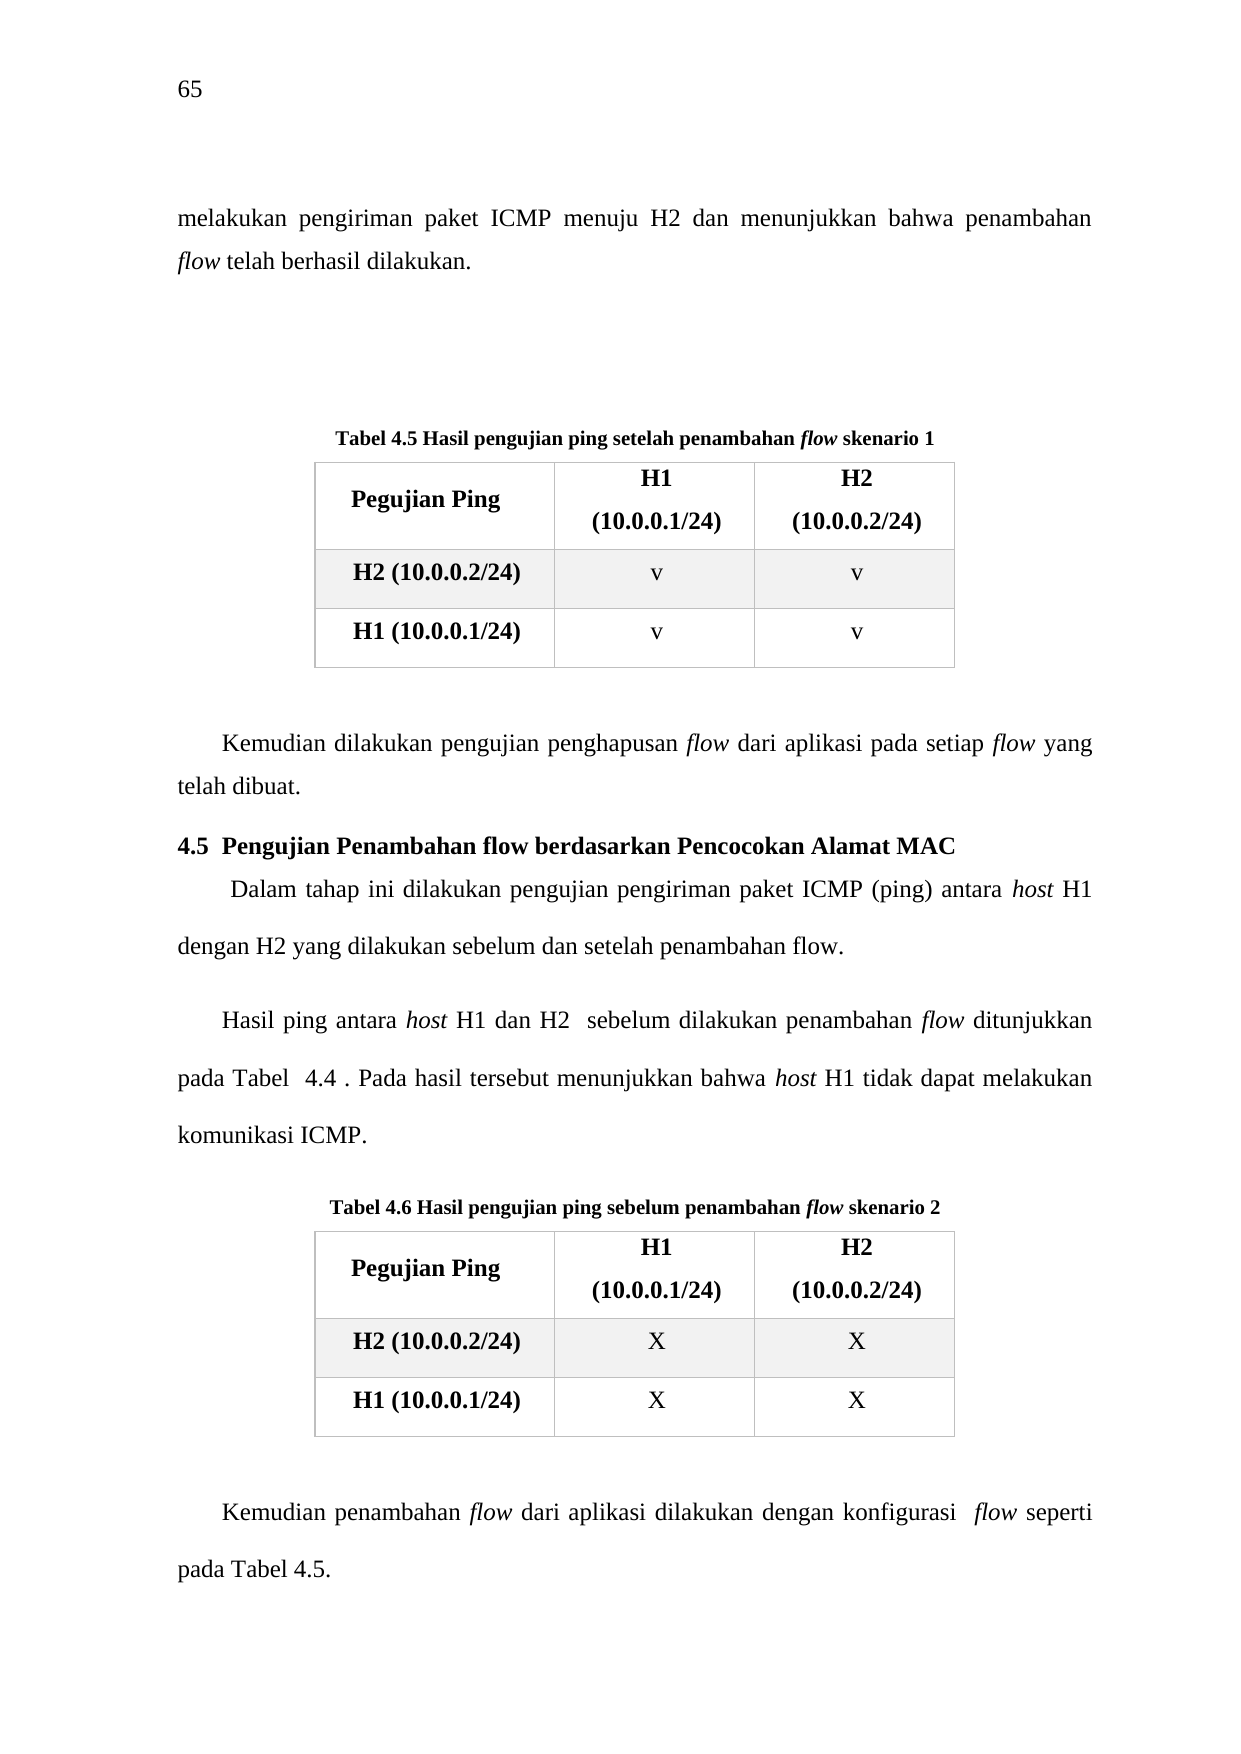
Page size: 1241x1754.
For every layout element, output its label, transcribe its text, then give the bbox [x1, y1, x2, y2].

table_header H2 (10.0.0.2/24) [755, 463, 954, 549]
table_cell X [555, 1319, 754, 1377]
text Hasil ping antara host H1 dan H2 sebelum dilakukan penambahan flow ditunjukkan pada Tabel 4.4 . Pada hasil tersebut menunjukkan bahwa host H1 tidak dapat melakukan komunikasi ICMP. [177, 1006, 1092, 1149]
table_cell v [555, 550, 754, 608]
table_header H2 (10.0.0.2/24) [755, 1232, 954, 1318]
table_header Pegujian Ping [316, 1232, 554, 1318]
table_header Pegujian Ping [316, 463, 554, 549]
table_cell X [555, 1378, 754, 1436]
table_cell H2 (10.0.0.2/24) [316, 1319, 554, 1377]
text Pengujian Penambahan flow berdasarkan Pencocokan Alamat MAC [177, 831, 1092, 859]
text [177, 203, 1092, 275]
table_header H1 (10.0.0.1/24) [555, 463, 754, 549]
table_cell X [755, 1378, 954, 1436]
table_cell H2 (10.0.0.2/24) [316, 550, 554, 608]
table_cell v [755, 609, 954, 667]
text Kemudian dilakukan pengujian penghapusan flow dari aplikasi pada setiap flow yang telah dibuat. [177, 728, 1092, 800]
table_header H1 (10.0.0.1/24) [555, 1232, 754, 1318]
table_cell H1 (10.0.0.1/24) [316, 609, 554, 667]
table_cell X [755, 1319, 954, 1377]
text Dalam tahap ini dilakukan pengujian pengiriman paket ICMP (ping) antara host H1 dengan H2 yang dilakukan sebelum dan setelah penambahan flow. [177, 874, 1092, 960]
table_cell v [755, 550, 954, 608]
table_cell v [555, 609, 754, 667]
table_cell H1 (10.0.0.1/24) [316, 1378, 554, 1436]
text Kemudian penambahan flow dari aplikasi dilakukan dengan konfigurasi flow seperti pada Tabel 4.5. [177, 1497, 1092, 1583]
